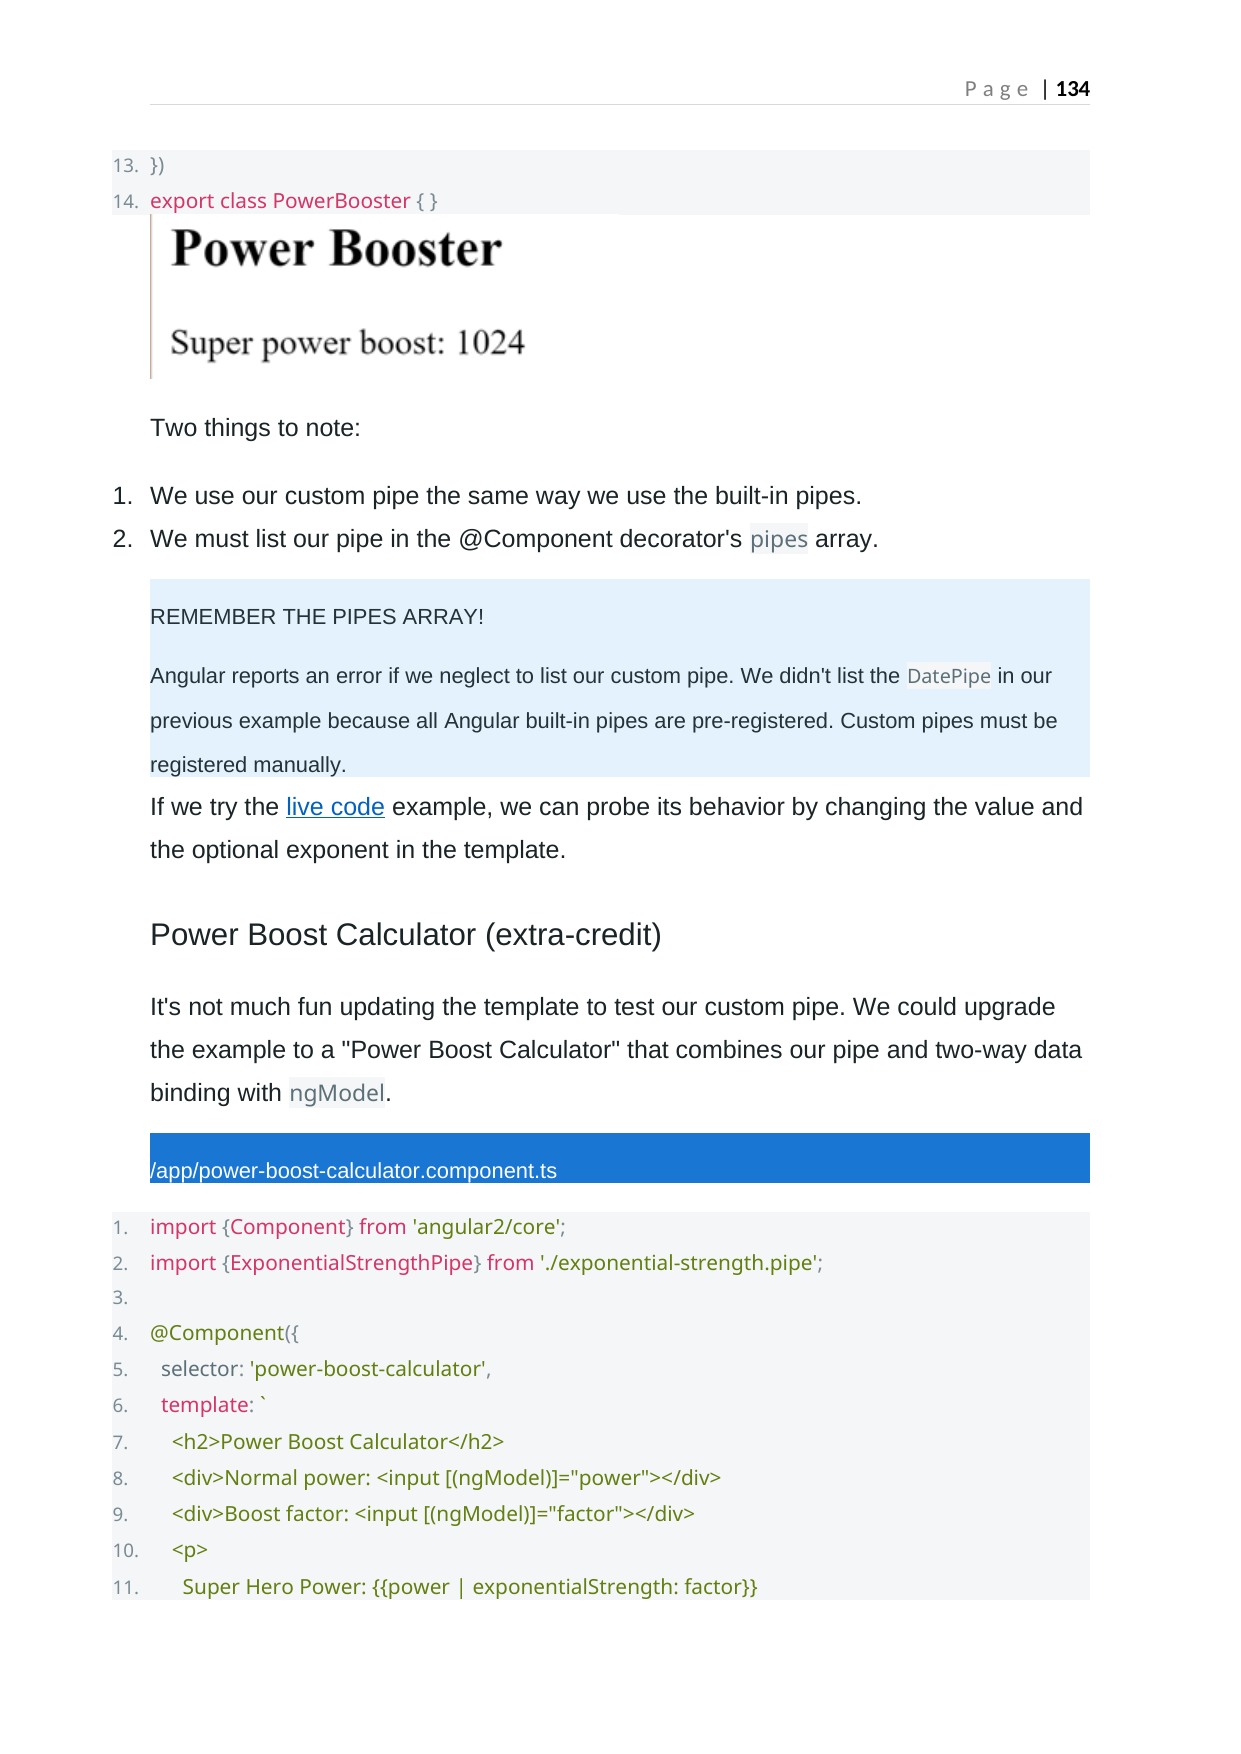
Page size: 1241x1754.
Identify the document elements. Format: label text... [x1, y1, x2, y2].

list <h2>Power Boost Calculator</h2> [112, 1427, 1090, 1455]
list <div>Boost factor: <input [(ngModel)]="factor"></div> [112, 1499, 1090, 1528]
subtitle Power Boost Calculator (extra-credit) [150, 889, 1090, 952]
text /app/power-boost-calculator.component.ts [150, 1133, 1090, 1183]
text Two things to note: [150, 398, 1090, 441]
list <div>Normal power: <input [(ngModel)]="power"></div> [112, 1463, 1090, 1491]
text REMEMBER THE PIPES ARRAY! [150, 579, 1090, 629]
list We use our custom pipe the same way we use the built-in pipes. [112, 466, 1090, 510]
list template: ` [112, 1391, 1090, 1419]
list Super Hero Power: {{power | exponentialStrength: factor}} [112, 1572, 1090, 1600]
text Angular reports an error if we neglect to list our custom pipe. We didn't list the DatePipe in our previous example because all Angular built-in pipes are pre-registered. Custom pipes must be registered manually. [150, 646, 1090, 777]
list selector: 'power-boost-calculator', [112, 1354, 1090, 1383]
list export class PowerBooster { } [112, 186, 1090, 215]
list }) [112, 150, 1090, 178]
list import {ExponentialStrengthPipe} from './exponential-strength.pipe'; [112, 1248, 1090, 1277]
text If we try the live code example, we can probe its behavior by changing the value and the optional exponent in the template. [150, 777, 1090, 864]
text It's not much fun updating the template to test our custom pipe. We could upgrade the example to a "Power Boost Calculator" that combines our pipe and two-way data binding with ngModel. [150, 977, 1090, 1108]
picture [150, 214, 619, 379]
list import {Component} from 'angular2/core'; [112, 1212, 1090, 1241]
list @Component({ [112, 1318, 1090, 1346]
list <p> [112, 1536, 1090, 1564]
list We must list our pipe in the @Component decorator's pipes array. [112, 510, 1090, 554]
